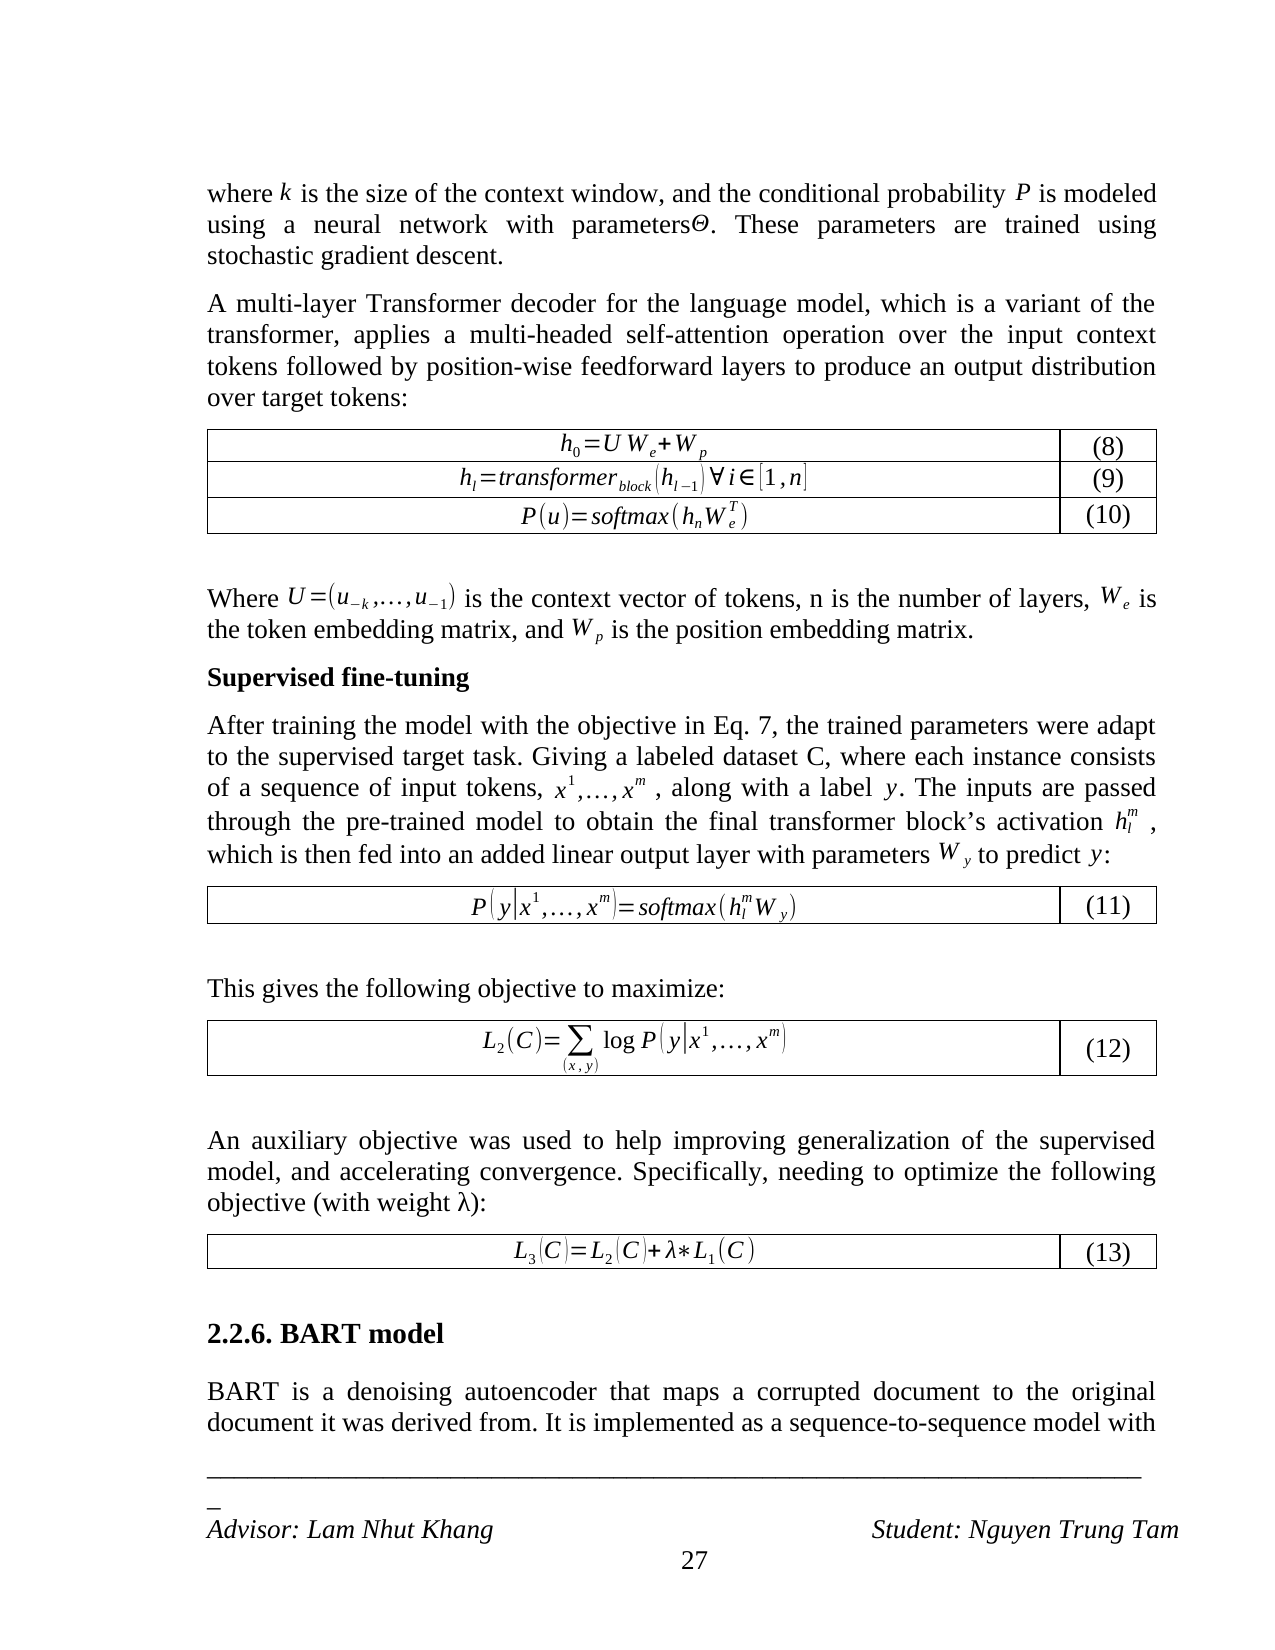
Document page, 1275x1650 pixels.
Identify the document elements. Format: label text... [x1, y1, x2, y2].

text After training the model with the objective in Eq. 7, the trained parameters were adapt to the supervised target task. Giving a labeled dataset C, where each instance consists of a sequence of input tokens, , along with a label . The inputs are passed through the pre-trained model to obtain the final transformer block’s activation , which is then fed into an added linear output layer with parameters to predict : [207, 709, 1157, 869]
text A multi-layer Transformer decoder for the language model, which is a variant of the transformer, applies a multi-headed self-attention operation over the input context tokens followed by position-wise feedforward layers to produce an output distribution over target tokens: [207, 287, 1157, 412]
table_cell (10) [1061, 498, 1156, 533]
subtitle BART model [207, 1317, 1157, 1350]
table_cell (9) [1061, 462, 1156, 497]
text Where is the context vector of tokens, n is the number of layers, is the token embedding matrix, and is the position embedding matrix. [207, 581, 1157, 645]
table_header (8) [1061, 430, 1156, 461]
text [207, 1375, 1157, 1437]
table_header (11) [1061, 887, 1156, 923]
text An auxiliary objective was used to help improving generalization of the supervised model, and accelerating convergence. Specifically, needing to optimize the following objective (with weight λ): [207, 1124, 1157, 1217]
table_header (13) [1061, 1235, 1156, 1268]
table_header [208, 1235, 1059, 1268]
text where is the size of the context window, and the conditional probability is modeled using a neural network with parameters. These parameters are trained using stochastic gradient descent. [207, 177, 1157, 271]
table_header [208, 430, 1059, 461]
text This gives the following objective to maximize: [207, 972, 1157, 1003]
table_header (12) [1061, 1021, 1156, 1075]
table_cell [208, 462, 1059, 497]
table_header [208, 887, 1059, 923]
table_header [208, 1021, 1059, 1075]
text Supervised fine-tuning [207, 661, 1157, 693]
table_cell [208, 498, 1059, 533]
